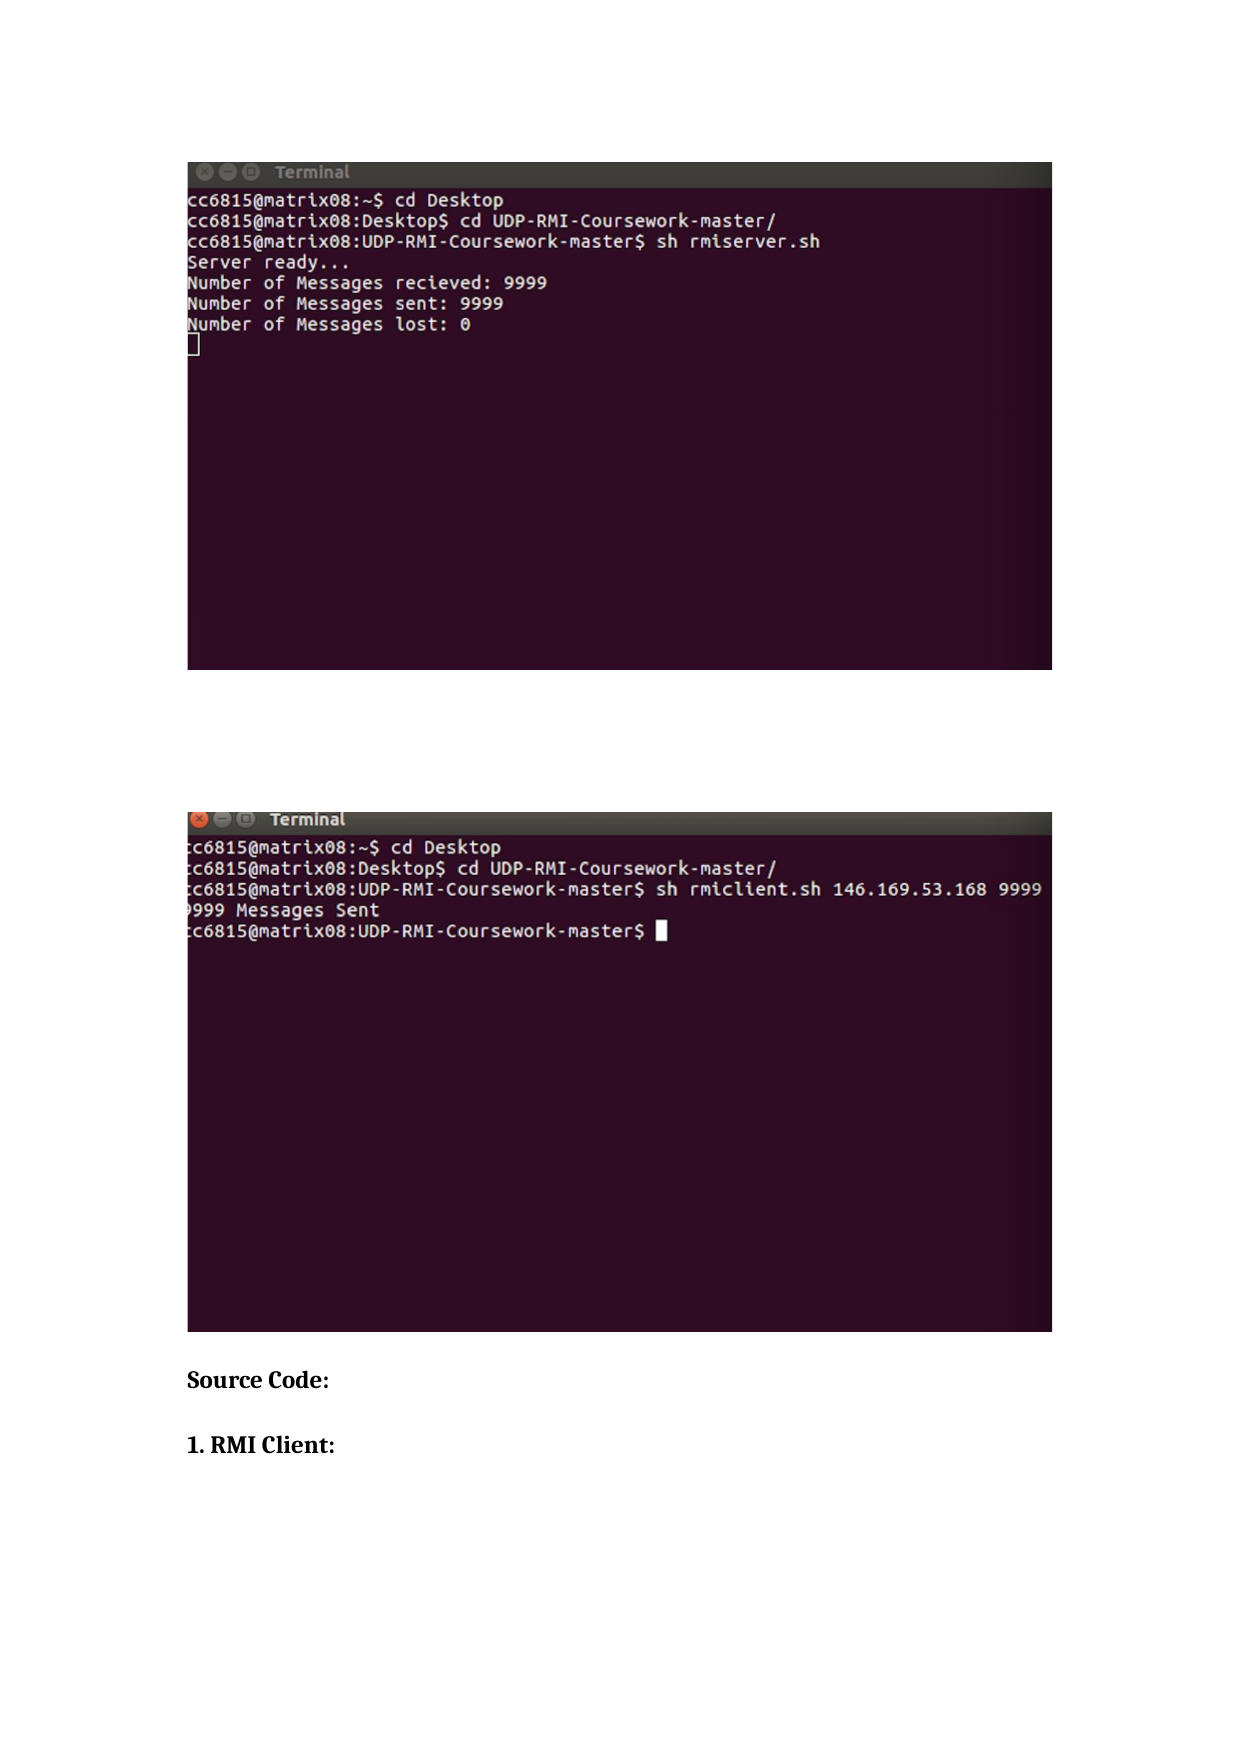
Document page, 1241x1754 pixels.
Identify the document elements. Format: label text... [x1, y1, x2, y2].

text Source Code: [187, 1364, 1053, 1397]
text 1. RMI Client: [187, 1429, 1053, 1462]
picture [187, 162, 1053, 670]
picture [187, 812, 1053, 1332]
